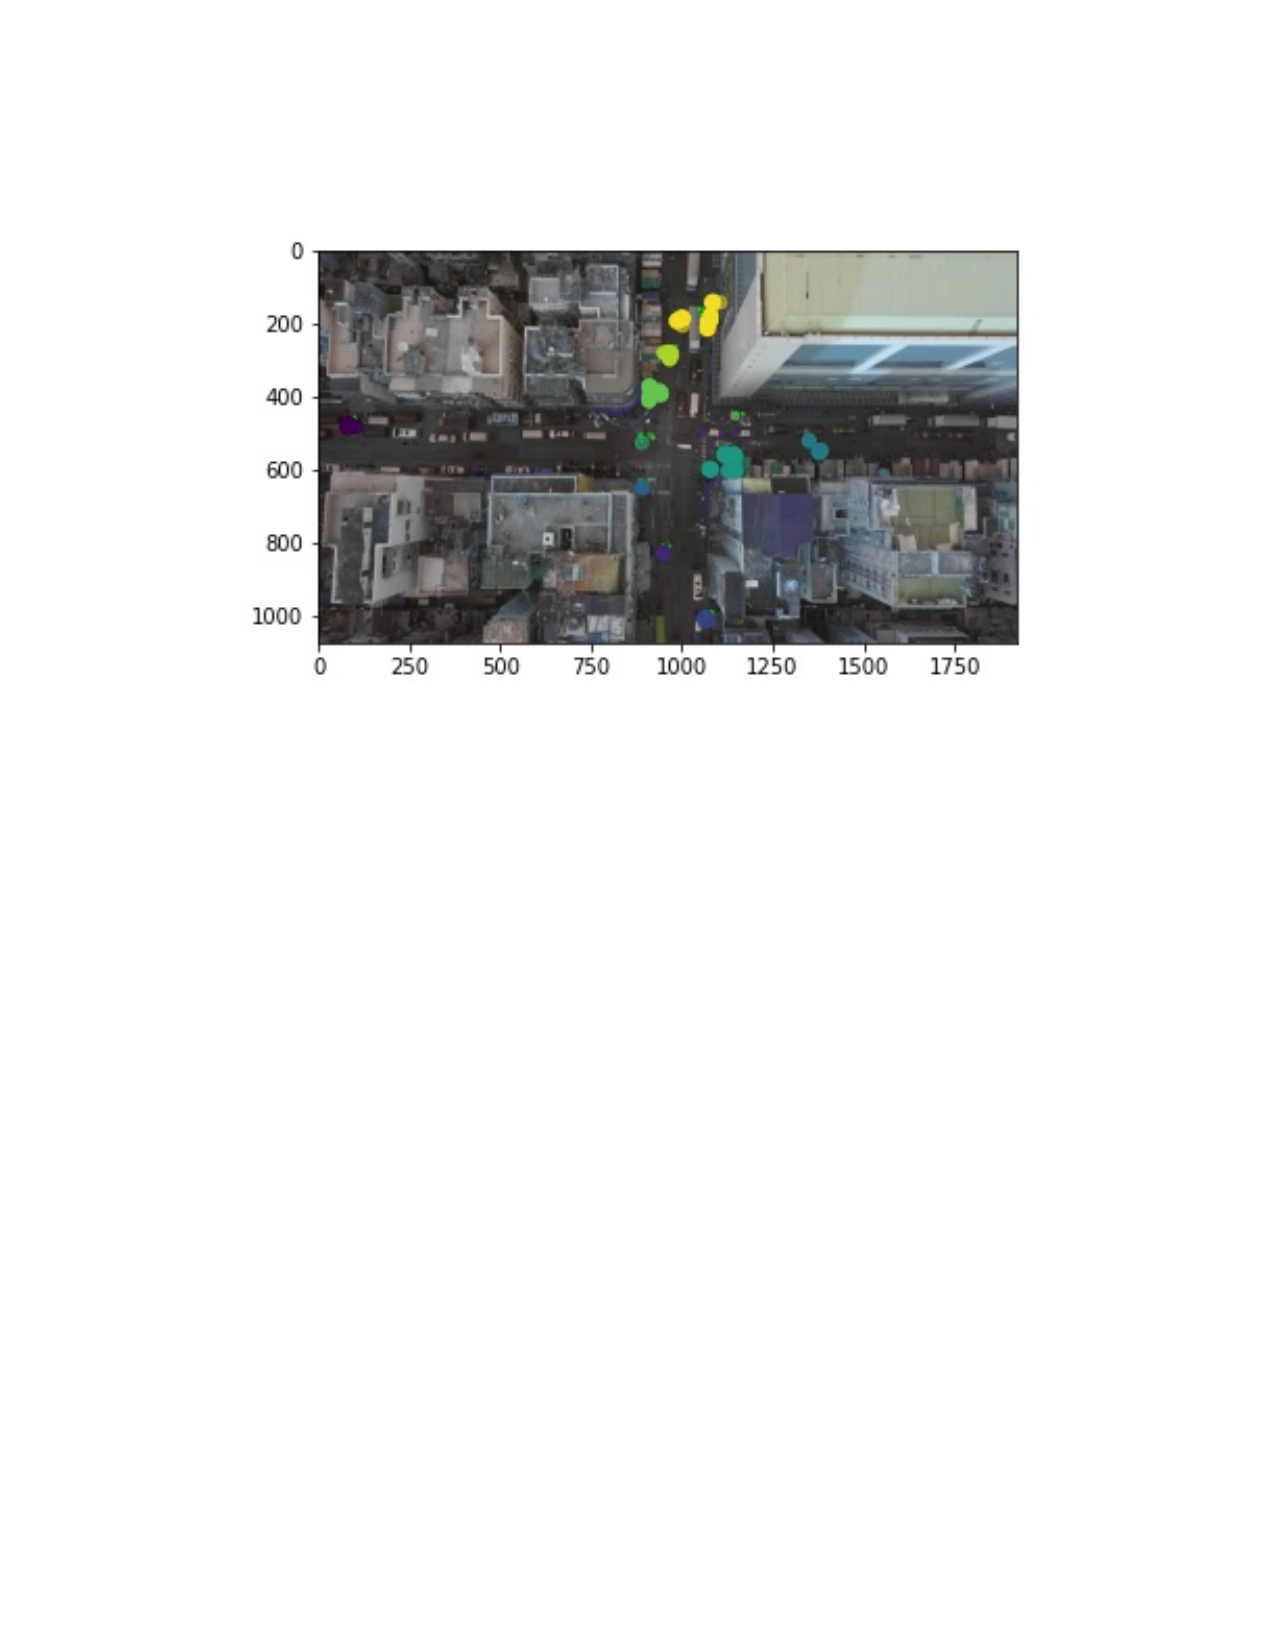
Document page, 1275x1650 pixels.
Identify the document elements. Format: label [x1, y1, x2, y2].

picture [206, 150, 1107, 750]
